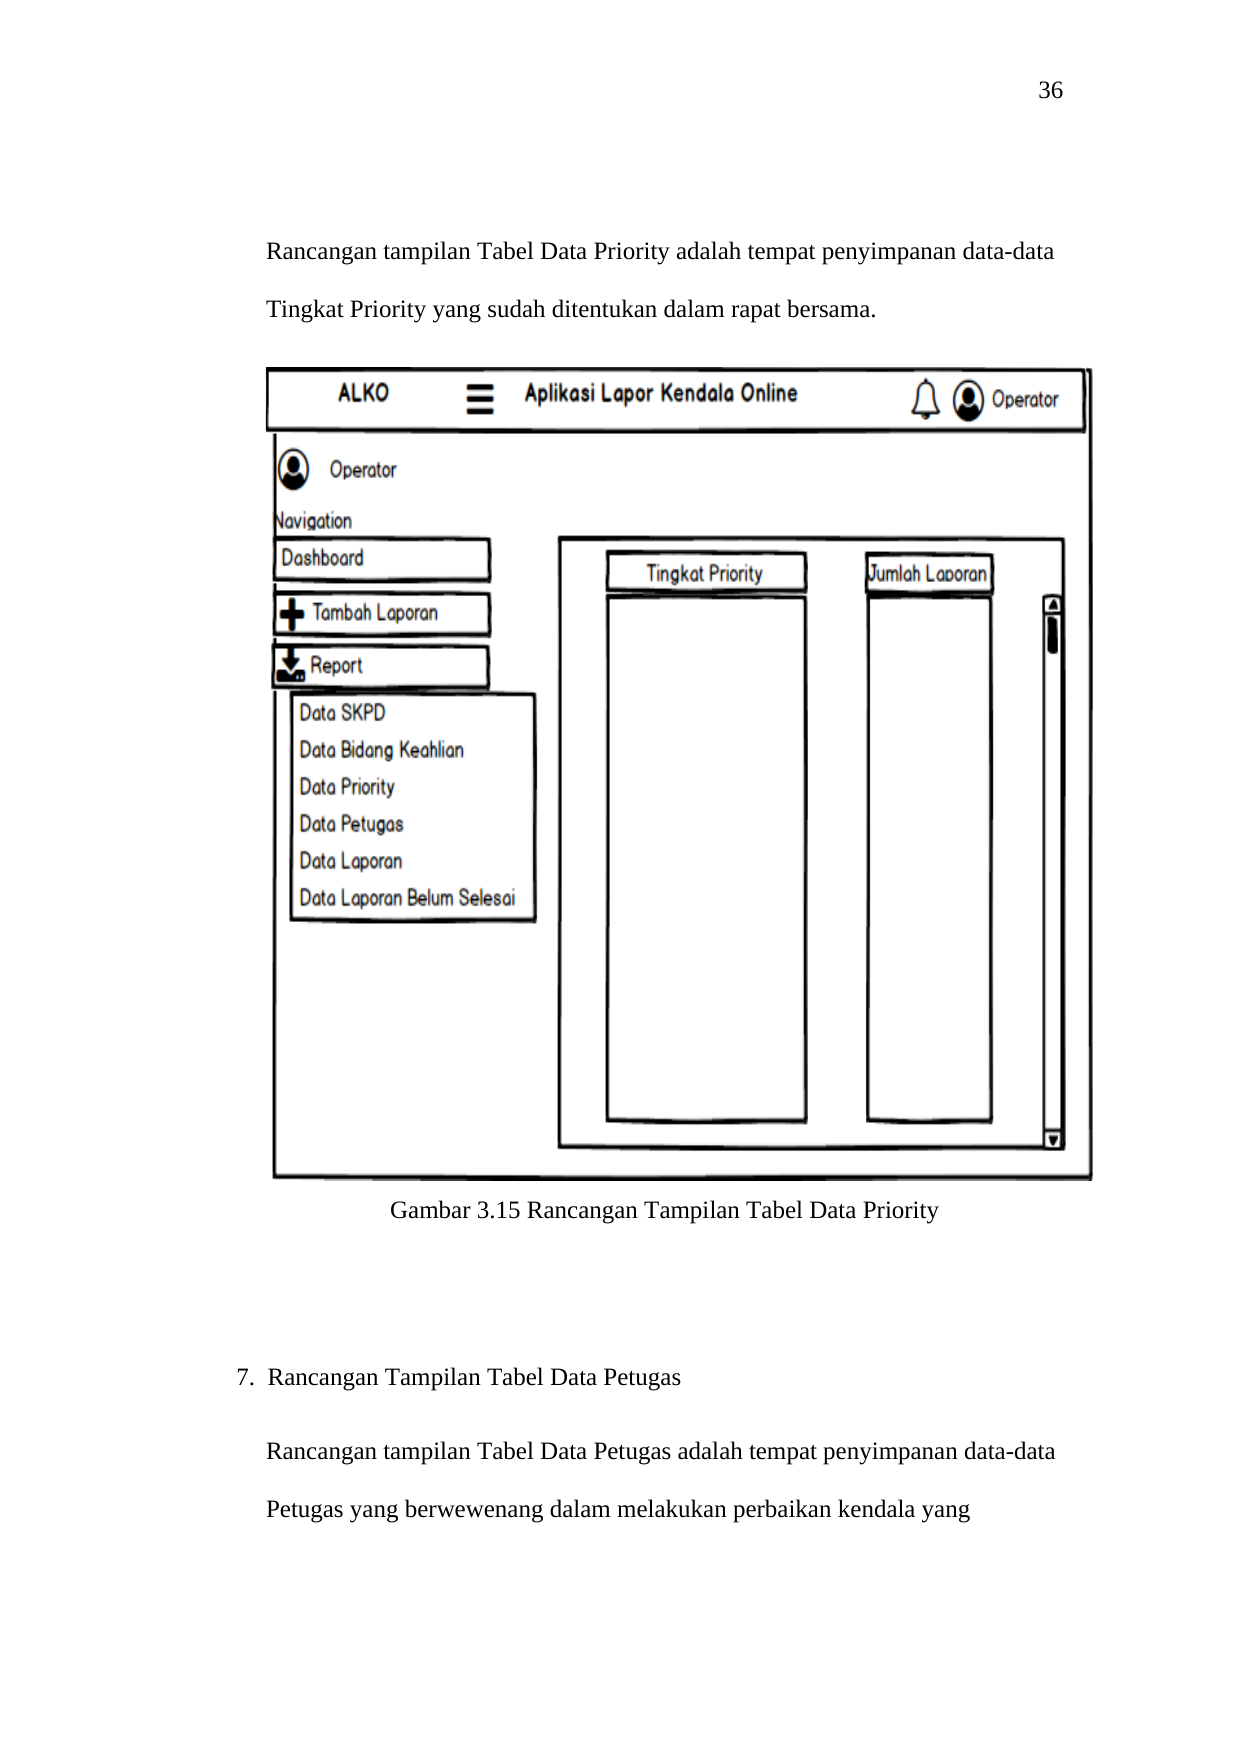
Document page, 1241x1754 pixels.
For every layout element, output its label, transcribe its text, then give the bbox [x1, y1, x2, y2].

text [266, 1436, 1063, 1523]
text 7. Rancangan Tampilan Tabel Data Petugas [236, 1362, 1063, 1391]
text Gambar 3.15 Rancangan Tampilan Tabel Data Priority [266, 1181, 1063, 1224]
text Rancangan tampilan Tabel Data Priority adalah tempat penyimpanan data-data Tingkat Priority yang sudah ditentukan dalam rapat bersama. [266, 236, 1063, 322]
picture [265, 367, 1093, 1181]
